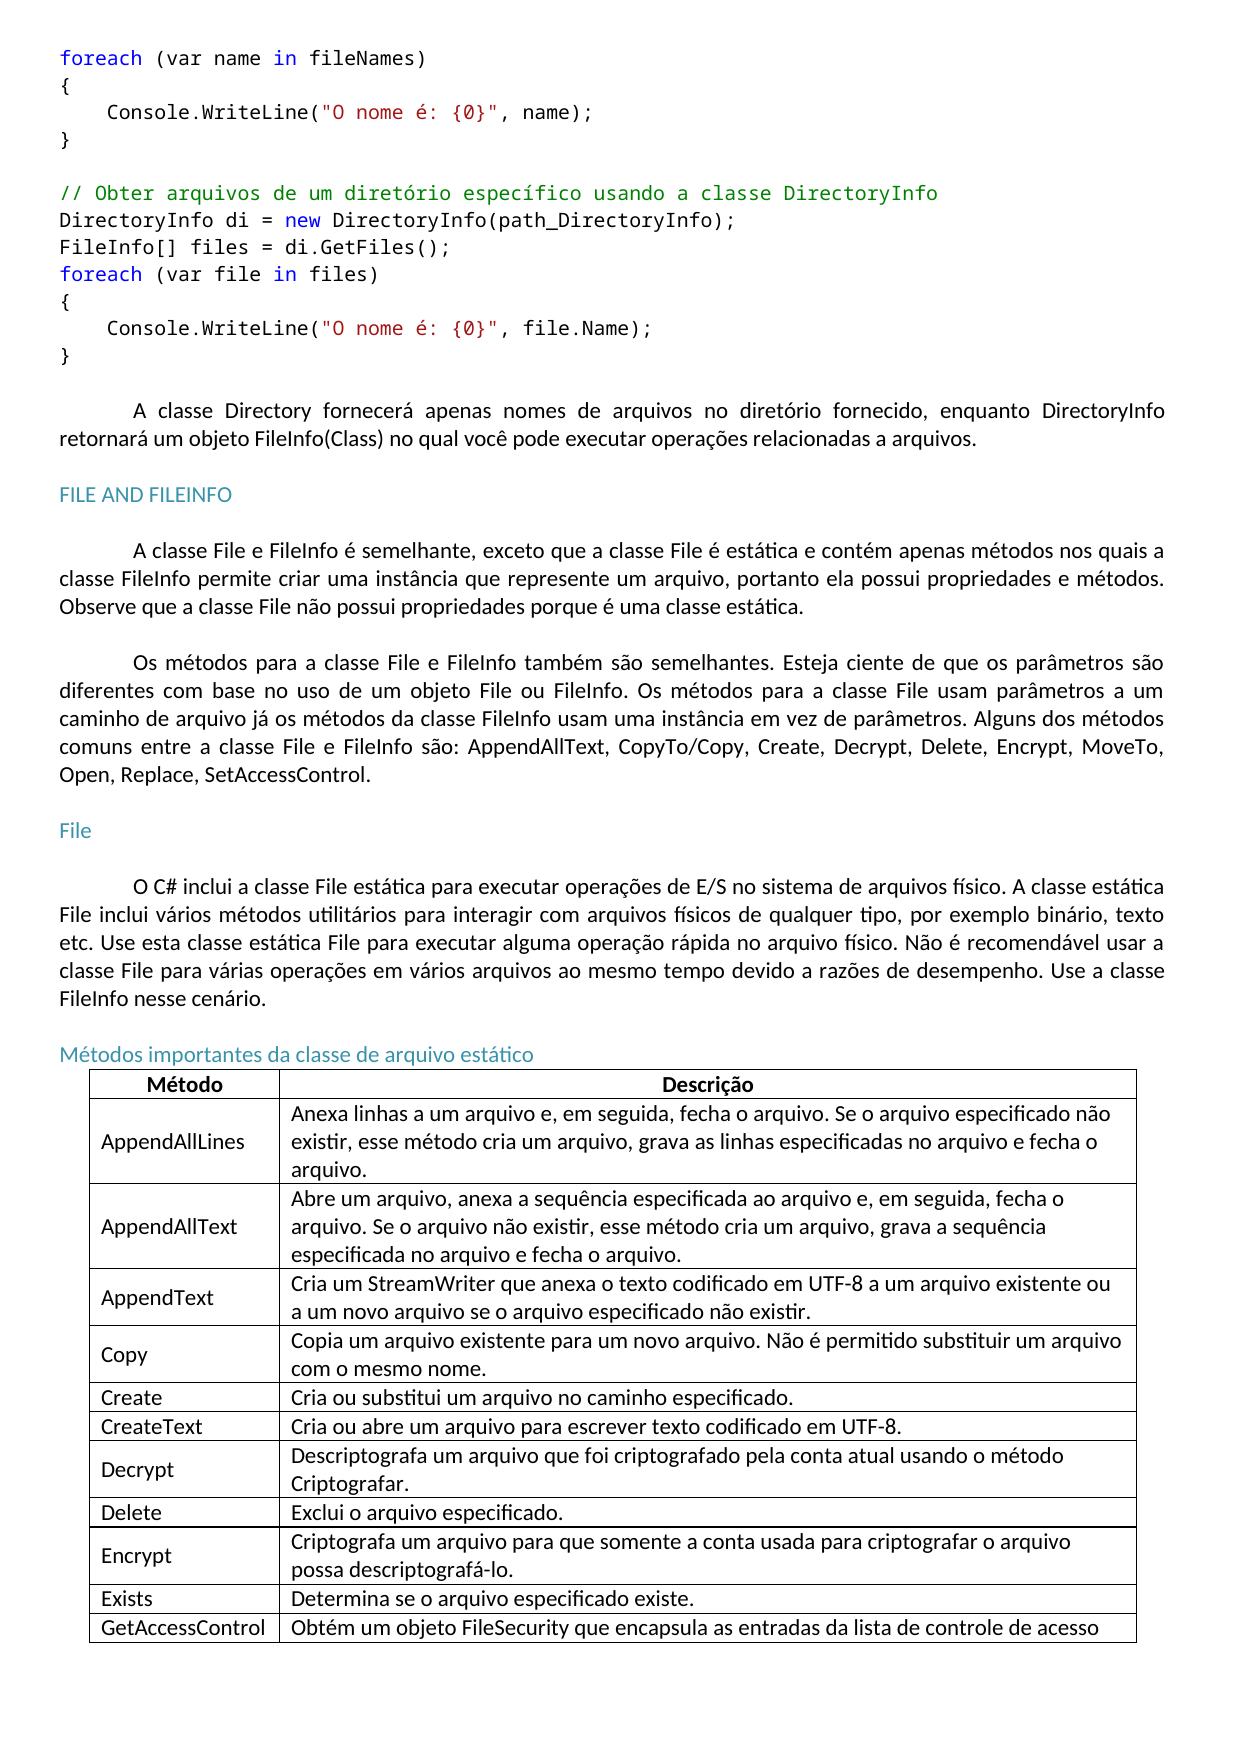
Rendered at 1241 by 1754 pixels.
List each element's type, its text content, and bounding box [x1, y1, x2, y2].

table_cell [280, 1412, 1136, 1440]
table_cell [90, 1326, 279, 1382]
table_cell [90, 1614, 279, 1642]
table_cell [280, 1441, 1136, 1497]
text Métodos importantes da classe de arquivo estático [59, 1041, 1167, 1069]
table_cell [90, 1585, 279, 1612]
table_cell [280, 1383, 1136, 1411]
text { [59, 287, 1167, 314]
text Console.WriteLine("O nome é: {0}", file.Name); [59, 314, 1167, 341]
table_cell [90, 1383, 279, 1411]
text O C# inclui a classe File estática para executar operações de E/S no sistema de arquivos físico. A classe estática File inclui vários métodos utilitários para interagir com arquivos físicos de qualquer tipo, por exemplo binário, texto etc. Use esta classe estática File para executar alguma operação rápida no arquivo físico. Não é recomendável usar a classe File para várias operações em vários arquivos ao mesmo tempo devido a razões de desempenho. Use a classe FileInfo nesse cenário. [59, 872, 1167, 1013]
text Console.WriteLine("O nome é: {0}", name); [59, 98, 1167, 125]
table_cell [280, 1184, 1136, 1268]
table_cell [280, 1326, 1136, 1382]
text FILE AND FILEINFO [59, 480, 1167, 508]
text foreach (var file in files) [59, 260, 1167, 287]
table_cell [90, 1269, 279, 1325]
text FileInfo[] files = di.GetFiles(); [59, 233, 1167, 260]
text { [59, 71, 1167, 98]
text foreach (var name in fileNames) [59, 44, 1167, 71]
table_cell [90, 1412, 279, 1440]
text DirectoryInfo di = new DirectoryInfo(path_DirectoryInfo); [59, 206, 1167, 233]
text A classe File e FileInfo é semelhante, exceto que a classe File é estática e contém apenas métodos nos quais a classe FileInfo permite criar uma instância que represente um arquivo, portanto ela possui propriedades e métodos. Observe que a classe File não possui propriedades porque é uma classe estática. [59, 536, 1167, 620]
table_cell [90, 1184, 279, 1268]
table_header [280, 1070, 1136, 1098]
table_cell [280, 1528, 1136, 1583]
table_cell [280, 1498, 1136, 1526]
text A classe Directory fornecerá apenas nomes de arquivos no diretório fornecido, enquanto DirectoryInfo retornará um objeto FileInfo(Class) no qual você pode executar operações relacionadas a arquivos. [59, 396, 1167, 452]
text File [59, 816, 1167, 844]
text // Obter arquivos de um diretório específico usando a classe DirectoryInfo [59, 179, 1167, 206]
text Os métodos para a classe File e FileInfo também são semelhantes. Esteja ciente de que os parâmetros são diferentes com base no uso de um objeto File ou FileInfo. Os métodos para a classe File usam parâmetros a um caminho de arquivo já os métodos da classe FileInfo usam uma instância em vez de parâmetros. Alguns dos métodos comuns entre a classe File e FileInfo são: AppendAllText, CopyTo/Copy, Create, Decrypt, Delete, Encrypt, MoveTo, Open, Replace, SetAccessControl. [59, 648, 1167, 788]
text } [59, 341, 1167, 368]
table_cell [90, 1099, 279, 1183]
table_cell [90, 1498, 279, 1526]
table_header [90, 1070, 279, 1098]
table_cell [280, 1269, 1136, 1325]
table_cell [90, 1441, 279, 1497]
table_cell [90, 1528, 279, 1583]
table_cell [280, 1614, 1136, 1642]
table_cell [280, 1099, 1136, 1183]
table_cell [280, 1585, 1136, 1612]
text } [59, 125, 1167, 152]
